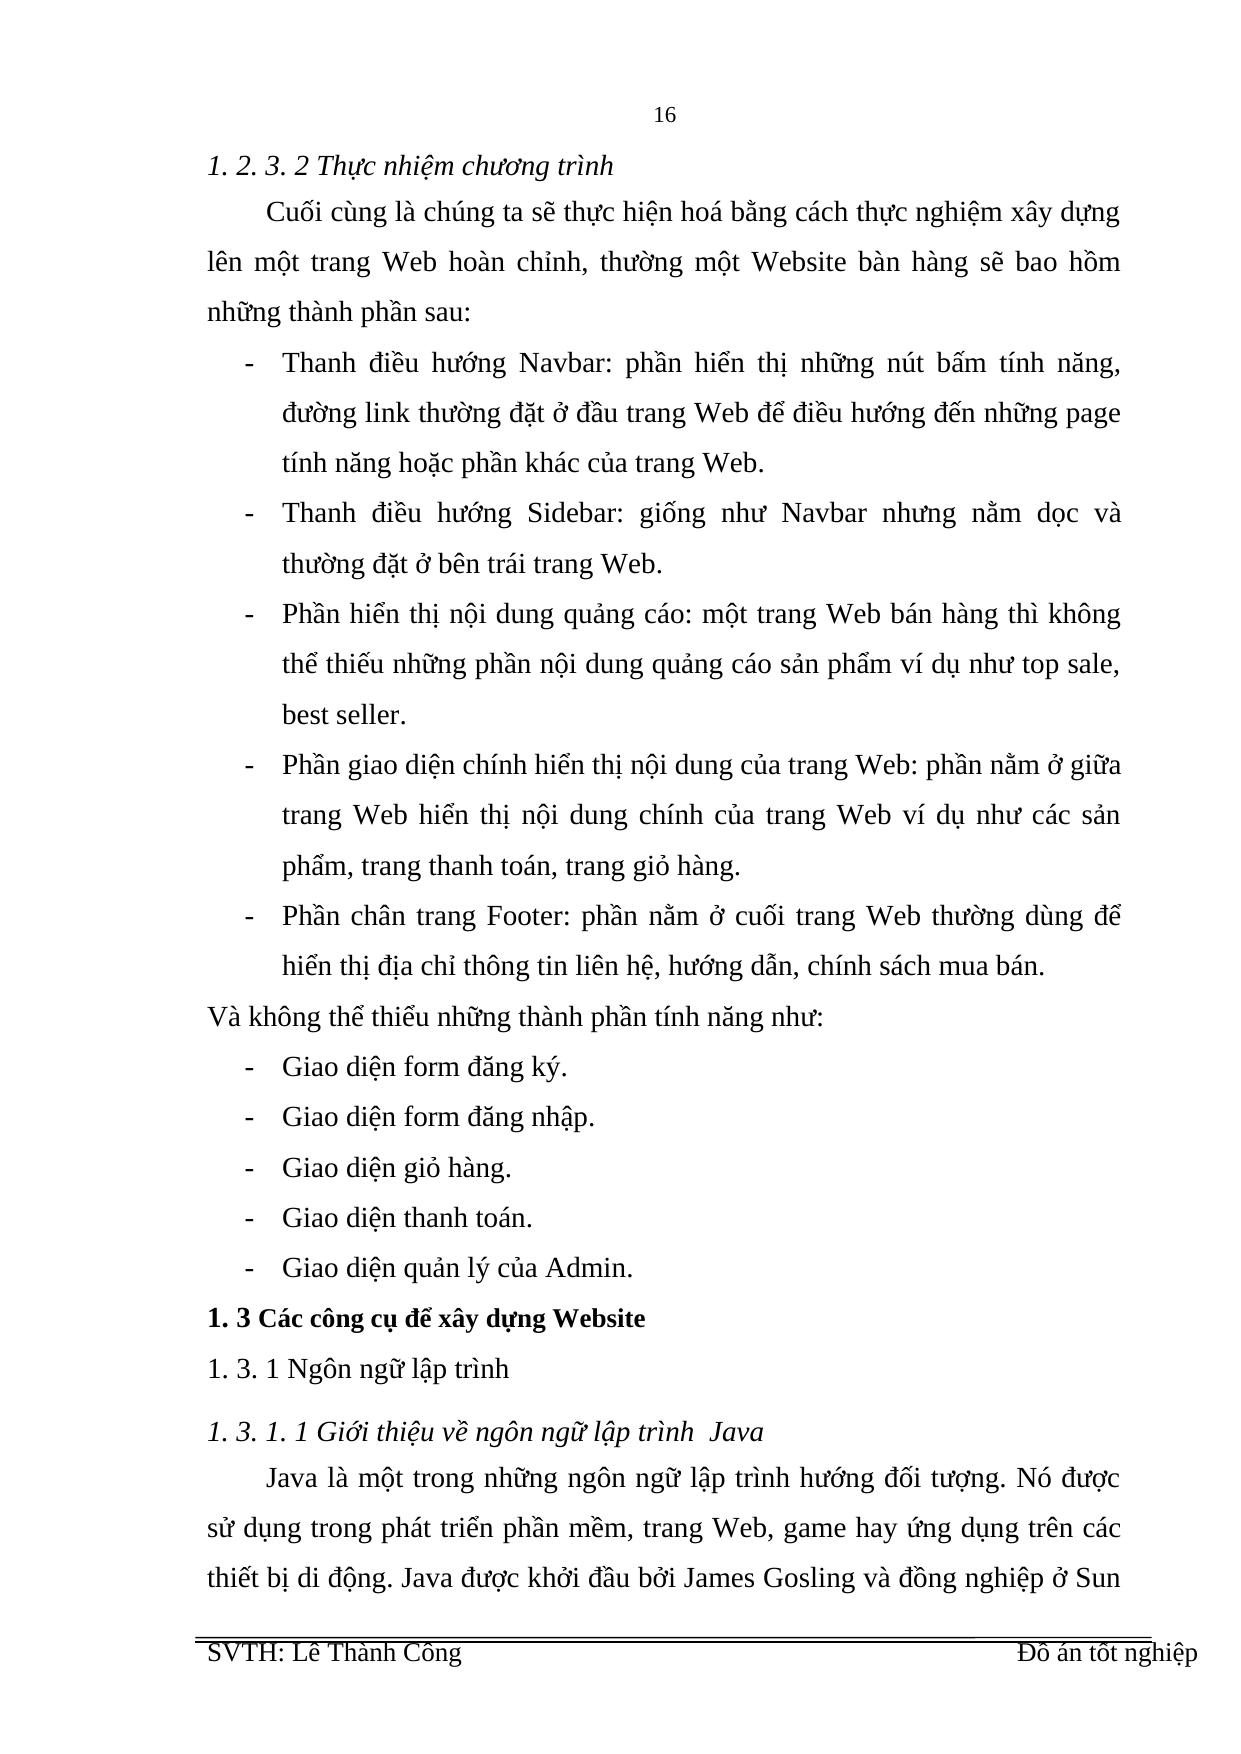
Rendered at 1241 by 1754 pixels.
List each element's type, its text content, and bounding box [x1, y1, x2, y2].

list Thanh điều hướng Sidebar: giống như Navbar nhưng nằm dọc và thường đặt ở bên trái trang Web. [244, 496, 1122, 579]
list Thanh điều hướng Navbar: phần hiển thị những nút bấm tính năng, đường link thường đặt ở đầu trang Web để điều hướng đến những page tính năng hoặc phần khác của trang Web. [244, 345, 1122, 479]
list Phần hiển thị nội dung quảng cáo: một trang Web bán hàng thì không thể thiếu những phần nội dung quảng cáo sản phẩm ví dụ như top sale, best seller. [244, 596, 1122, 730]
list Phần chân trang Footer: phần nằm ở cuối trang Web thường dùng để hiển thị địa chỉ thông tin liên hệ, hướng dẫn, chính sách mua bán. [244, 898, 1122, 982]
list Phần giao diện chính hiển thị nội dung của trang Web: phần nằm ở giữa trang Web hiển thị nội dung chính của trang Web ví dụ như các sản phẩm, trang thanh toán, trang giỏ hàng. [244, 747, 1122, 881]
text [207, 1460, 1122, 1594]
list Giao diện thanh toán. [244, 1200, 1122, 1233]
subtitle Thực nhiệm chương trình [207, 148, 1122, 181]
text Và không thể thiểu những thành phần tính năng như: [207, 999, 1122, 1032]
subtitle Các công cụ để xây dựng Website [207, 1301, 1122, 1334]
text Cuối cùng là chúng ta sẽ thực hiện hoá bằng cách thực nghiệm xây dựng lên một trang Web hoàn chỉnh, thường một Website bàn hàng sẽ bao hồm những thành phần sau: [207, 194, 1122, 328]
list Giao diện quản lý của Admin. [244, 1250, 1122, 1284]
list Giao diện form đăng ký. [244, 1049, 1122, 1083]
subtitle Ngôn ngữ lập trình [207, 1351, 1122, 1384]
list Giao diện form đăng nhập. [244, 1099, 1122, 1133]
list Giao diện giỏ hàng. [244, 1150, 1122, 1183]
subtitle Giới thiệu về ngôn ngữ lập trình Java [207, 1414, 1122, 1447]
